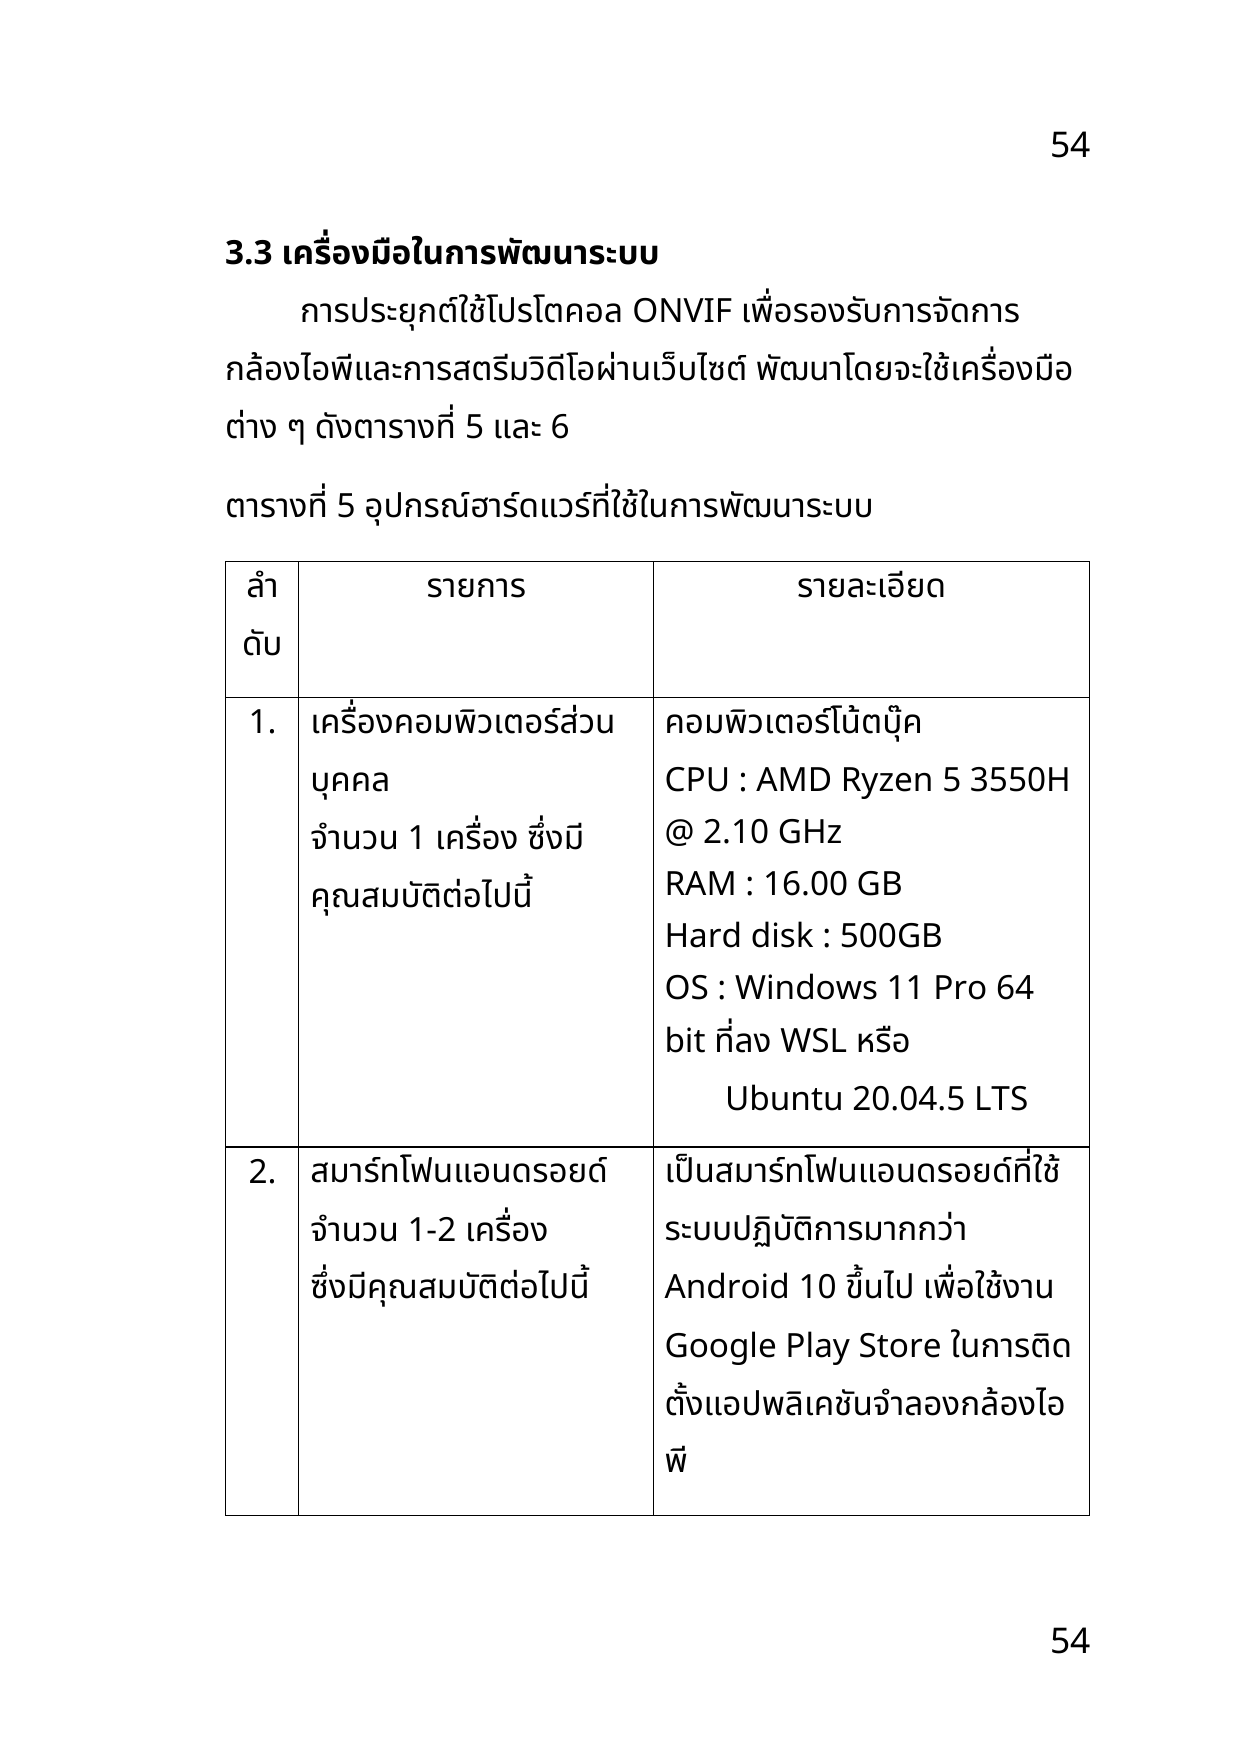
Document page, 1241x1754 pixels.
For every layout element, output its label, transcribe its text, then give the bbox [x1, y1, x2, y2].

text การประยุกต์ใช้โปรโตคอล ONVIF เพื่อรองรับการจัดการกล้องไอพีและการสตรีมวิดีโอผ่านเว็บไซต์ พัฒนาโดยจะใช้เครื่องมือต่าง ๆ ดังตารางที่ 5 และ 6 [225, 287, 1090, 454]
table_cell 1. [226, 698, 298, 1146]
subtitle 3.3 เครื่องมือในการพัฒนาระบบ [225, 229, 1090, 280]
table_cell คอมพิวเตอร์โน้ตบุ๊ค CPU : AMD Ryzen 5 3550H @ 2.10 GHz RAM : 16.00 GB Hard disk : 500GB OS : Windows 11 Pro 64 bit ที่ลง WSL หรือ Ubuntu 20.04.5 LTS [654, 698, 1089, 1146]
text ตารางที่ 5 อุปกรณ์ฮาร์ดแวร์ที่ใช้ในการพัฒนาระบบ [225, 482, 1090, 533]
table_cell เครื่องคอมพิวเตอร์ส่วนบุคคล จำนวน 1 เครื่อง ซึ่งมีคุณสมบัติต่อไปนี้ [299, 698, 653, 1146]
table_cell เป็นสมาร์ทโฟนแอนดรอยด์ที่ใช้ระบบปฏิบัติการมากกว่า Android 10 ขึ้นไป เพื่อใช้งาน Google Play Store ในการติดตั้งแอปพลิเคชันจำลองกล้องไอพี [654, 1148, 1089, 1514]
table_cell 2. [226, 1148, 298, 1514]
table_header ลำดับ [226, 562, 298, 697]
table_cell สมาร์ทโฟนแอนดรอยด์ จำนวน 1-2 เครื่อง ซึ่งมีคุณสมบัติต่อไปนี้ [299, 1148, 653, 1514]
table_header รายละเอียด [654, 562, 1089, 697]
table_header รายการ [299, 562, 653, 697]
